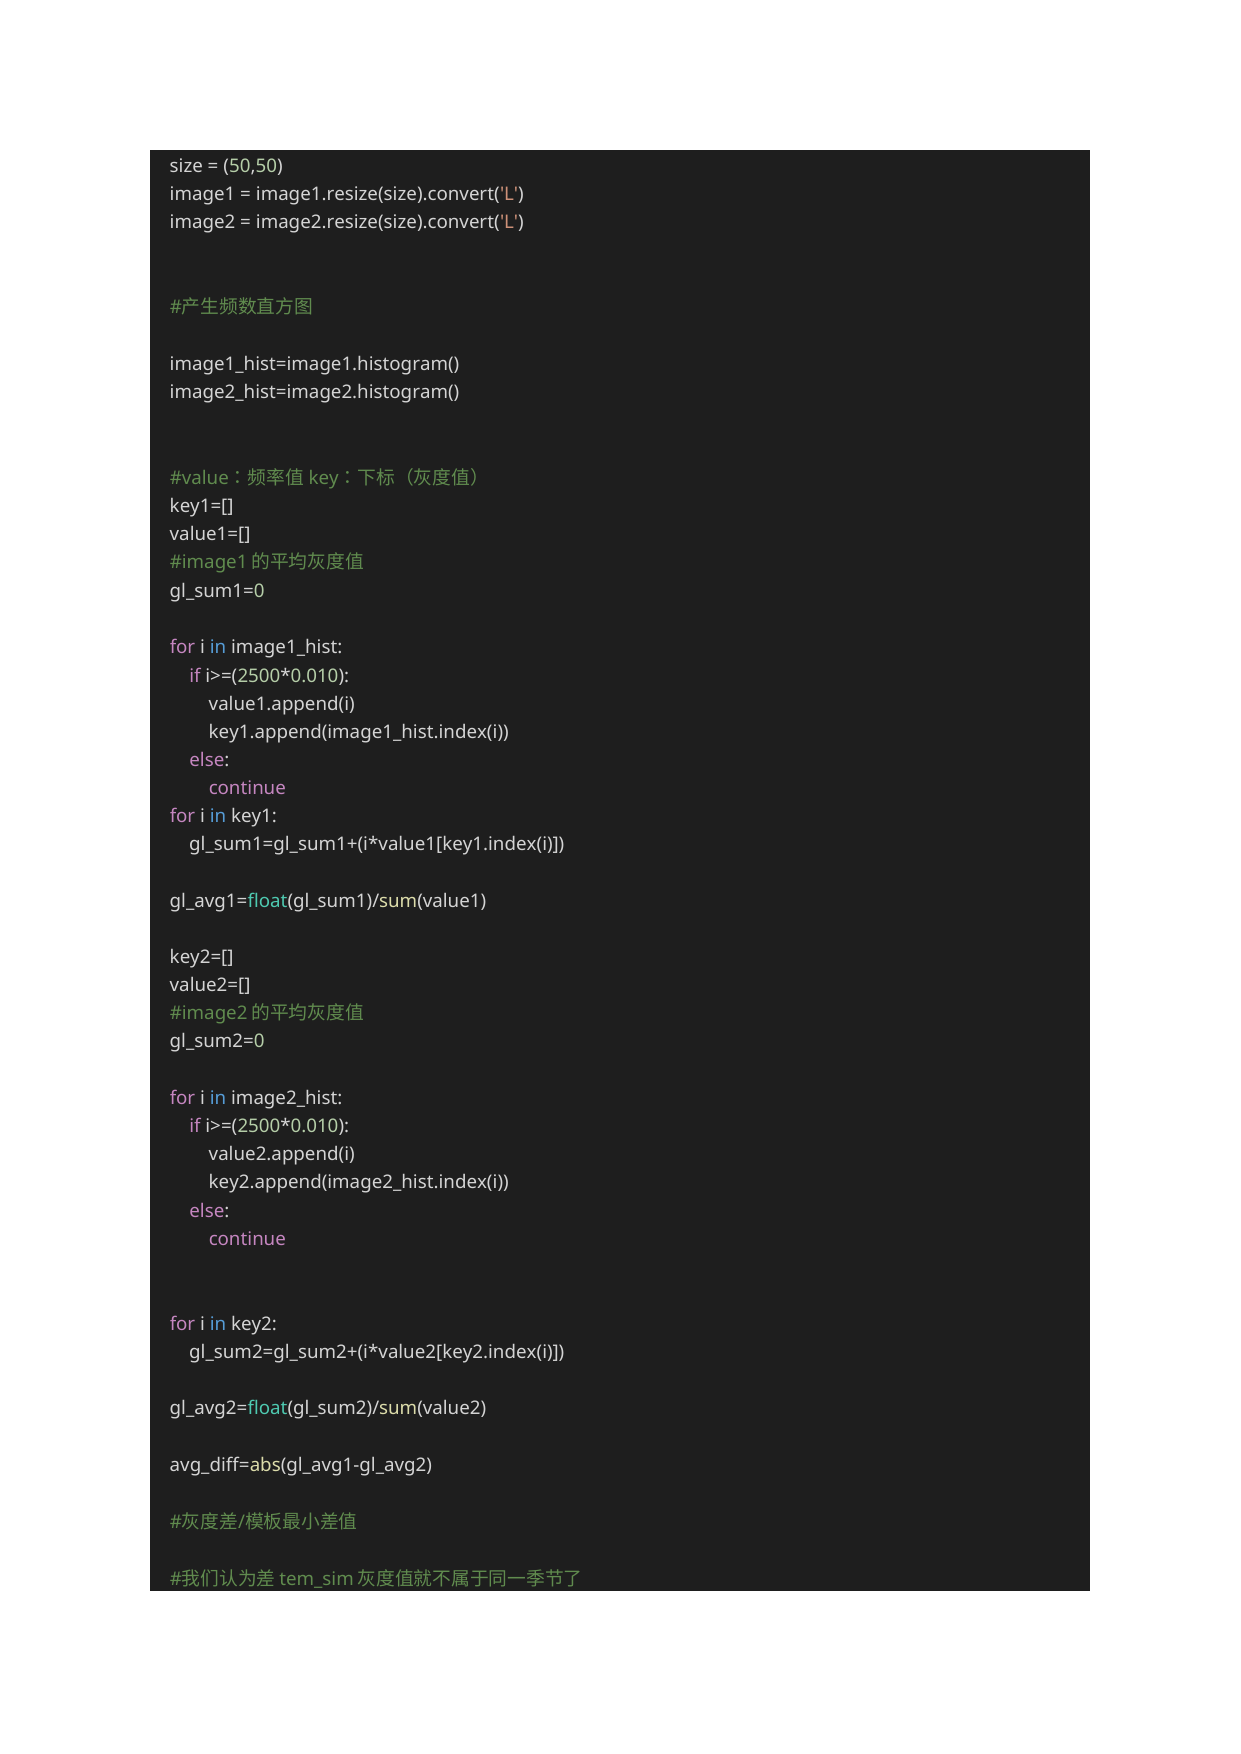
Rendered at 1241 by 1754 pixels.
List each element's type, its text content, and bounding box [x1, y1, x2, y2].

text size = (50,50) [150, 150, 1090, 178]
text gl_sum2=gl_sum2+(i*value2[key2.index(i)]) [150, 1336, 1090, 1364]
text image1_hist=image1.histogram() [150, 348, 1090, 376]
text #image1的平均灰度值 [150, 546, 1090, 574]
text image2 = image2.resize(size).convert('L') [150, 206, 1090, 234]
text for i in image1_hist: [150, 631, 1090, 659]
text value2.append(i) [150, 1138, 1090, 1166]
text if i>=(2500*0.010): [150, 1110, 1090, 1138]
text #我们认为差tem_sim灰度值就不属于同一季节了 [150, 1562, 1090, 1591]
text #value：频率值 key：下标（灰度值） [150, 462, 1090, 490]
text #产生频数直方图 [150, 291, 1090, 319]
text for i in image2_hist: [150, 1082, 1090, 1110]
text gl_sum2=0 [150, 1025, 1090, 1053]
text gl_avg1=float(gl_sum1)/sum(value1) [150, 884, 1090, 912]
text #灰度差/模板最小差值 [150, 1506, 1090, 1534]
text continue [150, 772, 1090, 800]
text if i>=(2500*0.010): [150, 659, 1090, 687]
text continue [150, 1222, 1090, 1251]
text key1.append(image1_hist.index(i)) [150, 716, 1090, 744]
text gl_sum1=gl_sum1+(i*value1[key1.index(i)]) [150, 828, 1090, 856]
text gl_sum1=0 [150, 574, 1090, 602]
text image2_hist=image2.histogram() [150, 376, 1090, 404]
text key2.append(image2_hist.index(i)) [150, 1166, 1090, 1194]
text value1=[] [150, 518, 1090, 546]
text else: [150, 744, 1090, 772]
text image1 = image1.resize(size).convert('L') [150, 178, 1090, 206]
text gl_avg2=float(gl_sum2)/sum(value2) [150, 1392, 1090, 1420]
text for i in key1: [150, 800, 1090, 828]
text for i in key2: [150, 1307, 1090, 1336]
text #image2的平均灰度值 [150, 997, 1090, 1025]
text key2=[] [150, 941, 1090, 969]
text value1.append(i) [150, 687, 1090, 716]
text avg_diff=abs(gl_avg1-gl_avg2) [150, 1449, 1090, 1477]
text key1=[] [150, 490, 1090, 518]
text value2=[] [150, 969, 1090, 997]
text else: [150, 1194, 1090, 1222]
